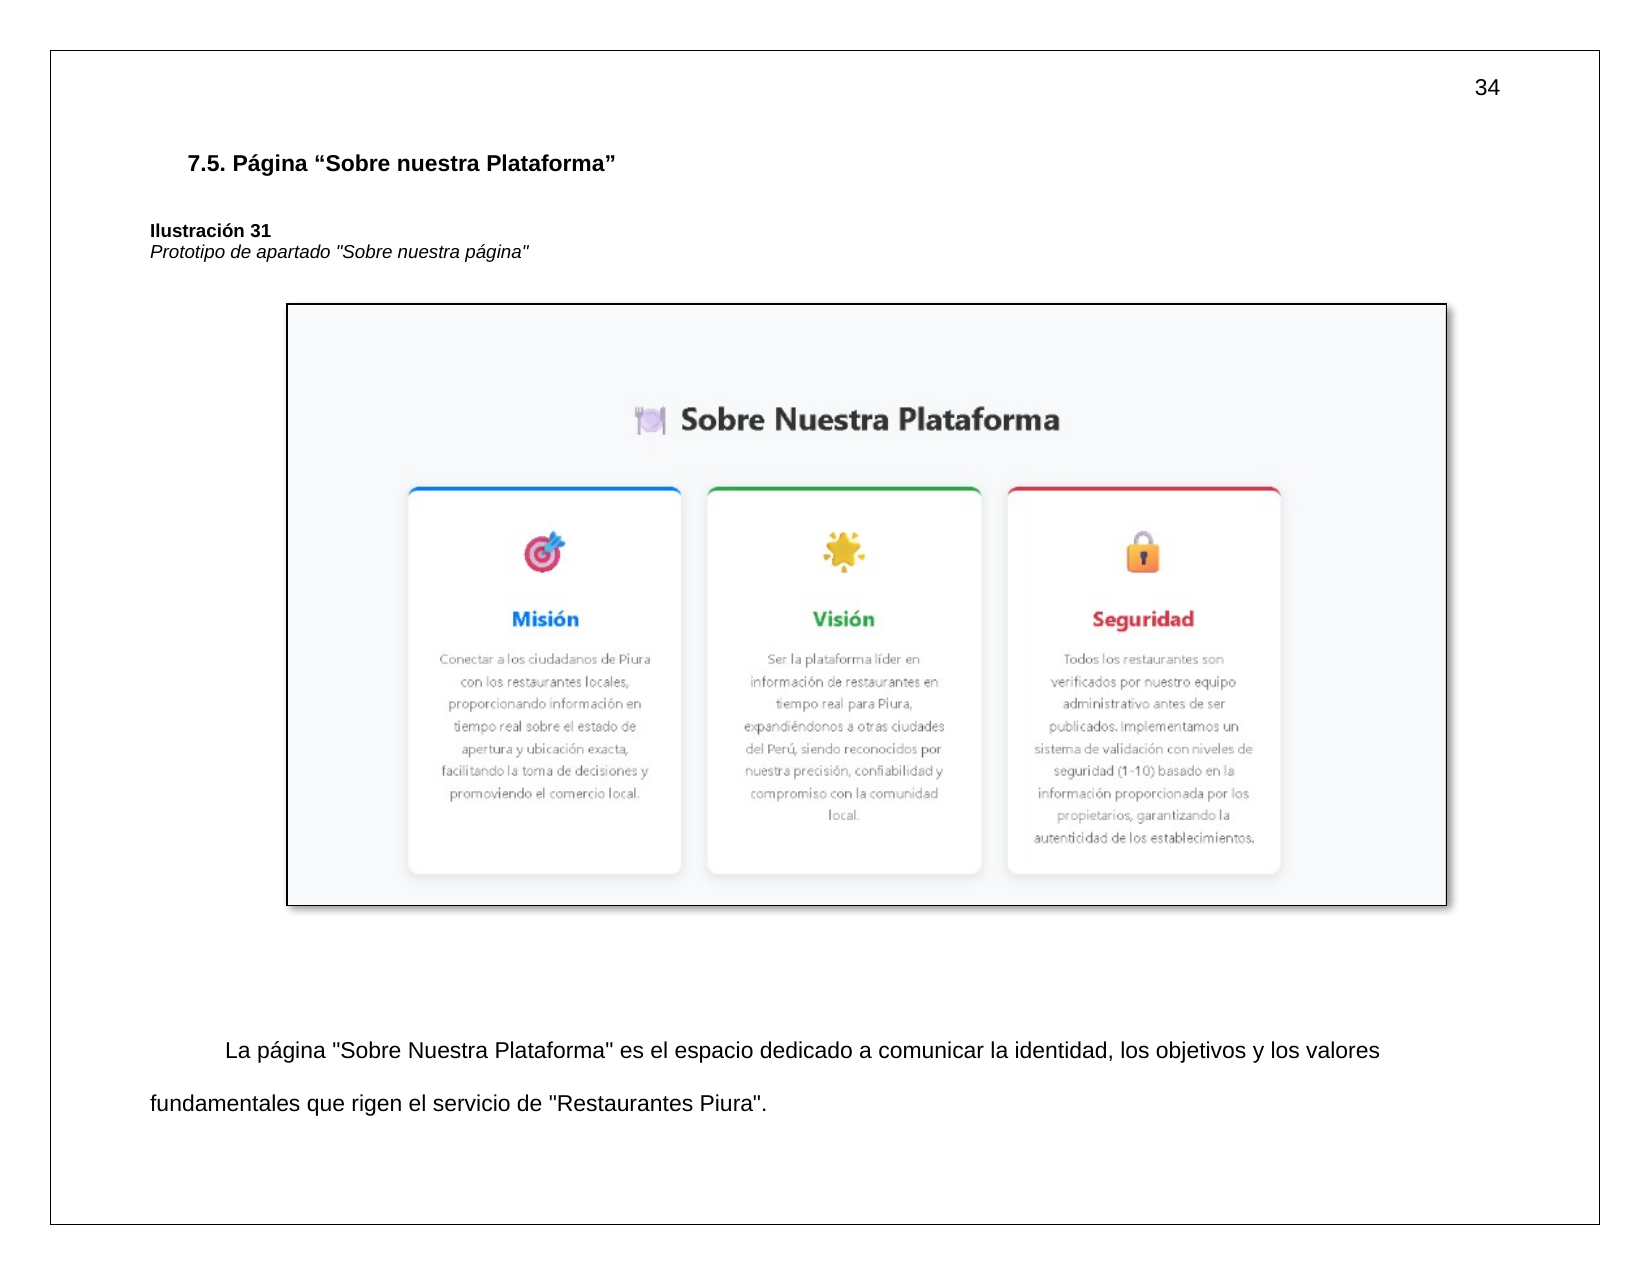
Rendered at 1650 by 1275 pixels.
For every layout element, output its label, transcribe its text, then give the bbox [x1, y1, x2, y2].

text Ilustración 31 Prototipo de apartado "Sobre nuestra página" [150, 219, 1500, 262]
text La página "Sobre Nuestra Plataforma" es el espacio dedicado a comunicar la identidad, los objetivos y los valores fundamentales que rigen el servicio de "Restaurantes Piura". [150, 1037, 1500, 1116]
picture [288, 305, 1446, 905]
subtitle Página “Sobre nuestra Plataforma” [187, 150, 1500, 176]
